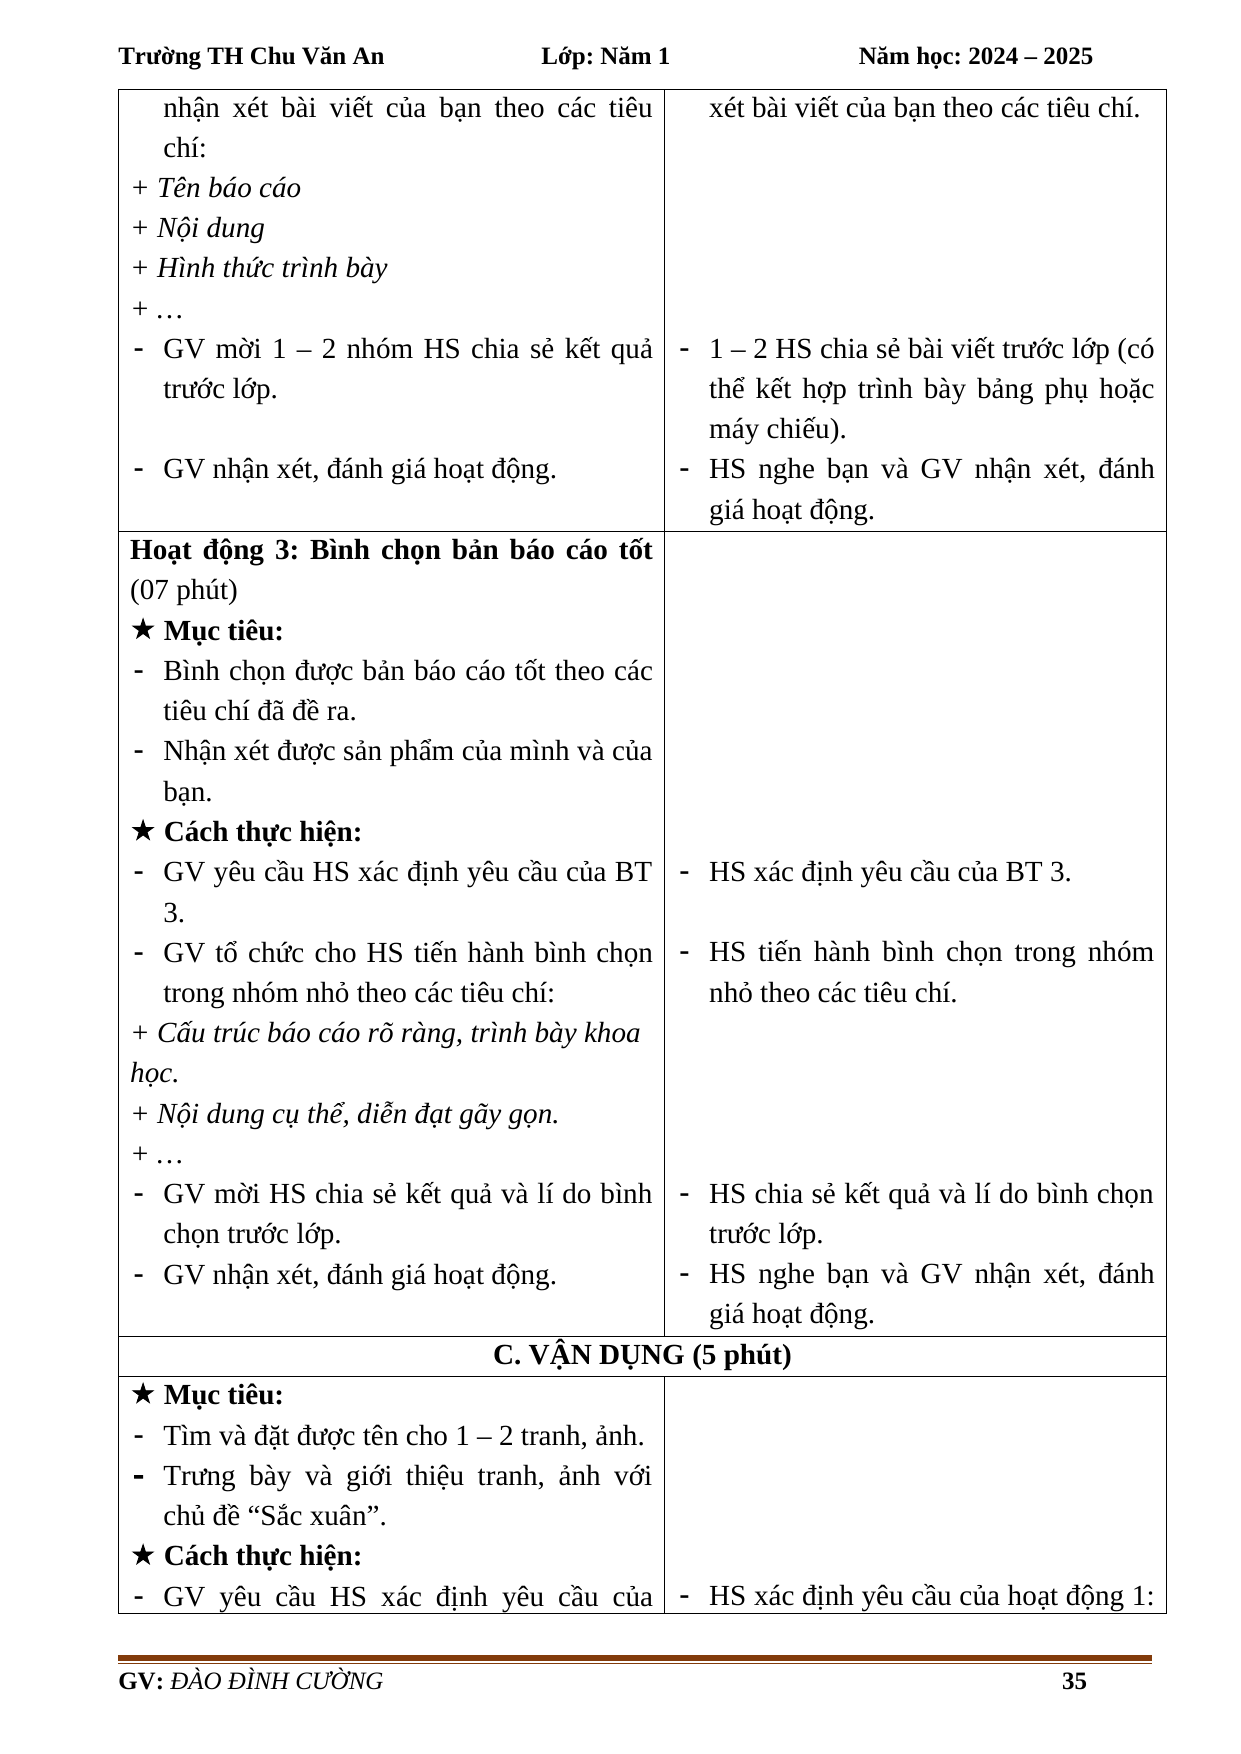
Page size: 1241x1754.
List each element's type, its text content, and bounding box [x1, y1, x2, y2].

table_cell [665, 90, 1166, 531]
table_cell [119, 90, 664, 531]
table_cell HS xác định yêu cầu của BT 3. HS tiến hành bình chọn trong nhóm nhỏ theo các tiêu chí. HS chia sẻ kết quả và lí do bình chọn trước lớp. HS nghe bạn và GV nhận xét, đánh giá hoạt động. [665, 532, 1166, 1336]
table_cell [665, 1377, 1166, 1612]
table_cell C. VẬN DỤNG (5 phút) [119, 1337, 1166, 1376]
table_cell Hoạt động 3: Bình chọn bản báo cáo tốt (07 phút) Mục tiêu: Bình chọn được bản báo cáo tốt theo các tiêu chí đã đề ra. Nhận xét được sản phẩm của mình và của bạn. Cách thực hiện: GV yêu cầu HS xác định yêu cầu của BT 3. GV tổ chức cho HS tiến hành bình chọn trong nhóm nhỏ theo các tiêu chí: + Cấu trúc báo cáo rõ ràng, trình bày khoa học. + Nội dung cụ thể, diễn đạt gãy gọn. + … GV mời HS chia sẻ kết quả và lí do bình chọn trước lớp. GV nhận xét, đánh giá hoạt động. [119, 532, 664, 1336]
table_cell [119, 1377, 664, 1612]
